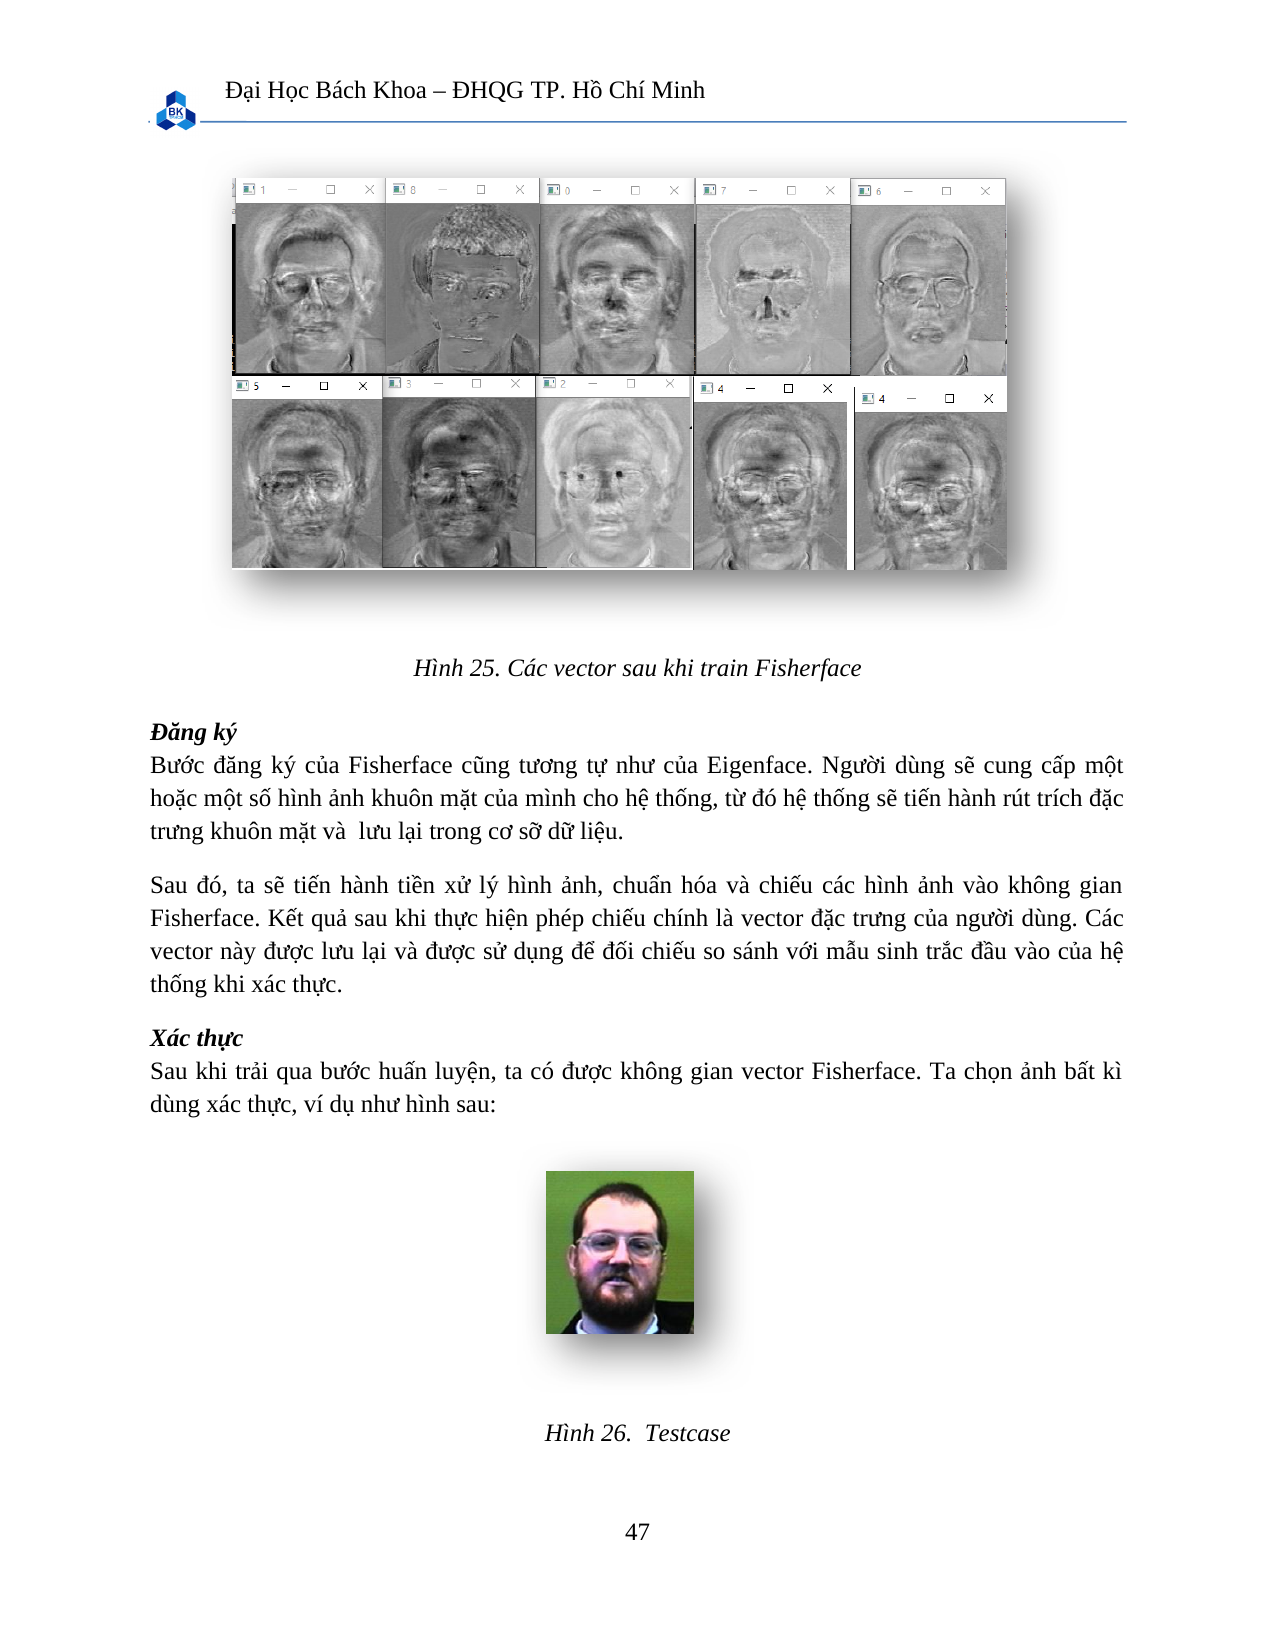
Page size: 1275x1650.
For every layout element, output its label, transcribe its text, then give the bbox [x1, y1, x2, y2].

subtitle Đăng ký [150, 717, 1125, 746]
picture [546, 1171, 694, 1334]
text Sau đó, ta sẽ tiến hành tiền xử lý hình ảnh, chuẩn hóa và chiếu các hình ảnh vào không gian Fisherface. Kết quả sau khi thực hiện phép chiếu chính là vector đặc trưng của người dùng. Các vector này được lưu lại và được sử dụng để đối chiếu so sánh với mẫu sinh trắc đầu vào của hệ thống khi xác thực. [150, 870, 1125, 998]
picture [150, 87, 200, 138]
text Bước đăng ký của Fisherface cũng tương tự như của Eigenface. Người dùng sẽ cung cấp một hoặc một số hình ảnh khuôn mặt của mình cho hệ thống, từ đó hệ thống sẽ tiến hành rút trích đặc trưng khuôn mặt và lưu lại trong cơ sỡ dữ liệu. [150, 750, 1125, 845]
subtitle Xác thực [150, 1023, 1125, 1052]
text Sau khi trải qua bước huấn luyện, ta có được không gian vector Fisherface. Ta chọn ảnh bất kì dùng xác thực, ví dụ như hình sau: [150, 1056, 1125, 1118]
picture [232, 178, 1007, 570]
